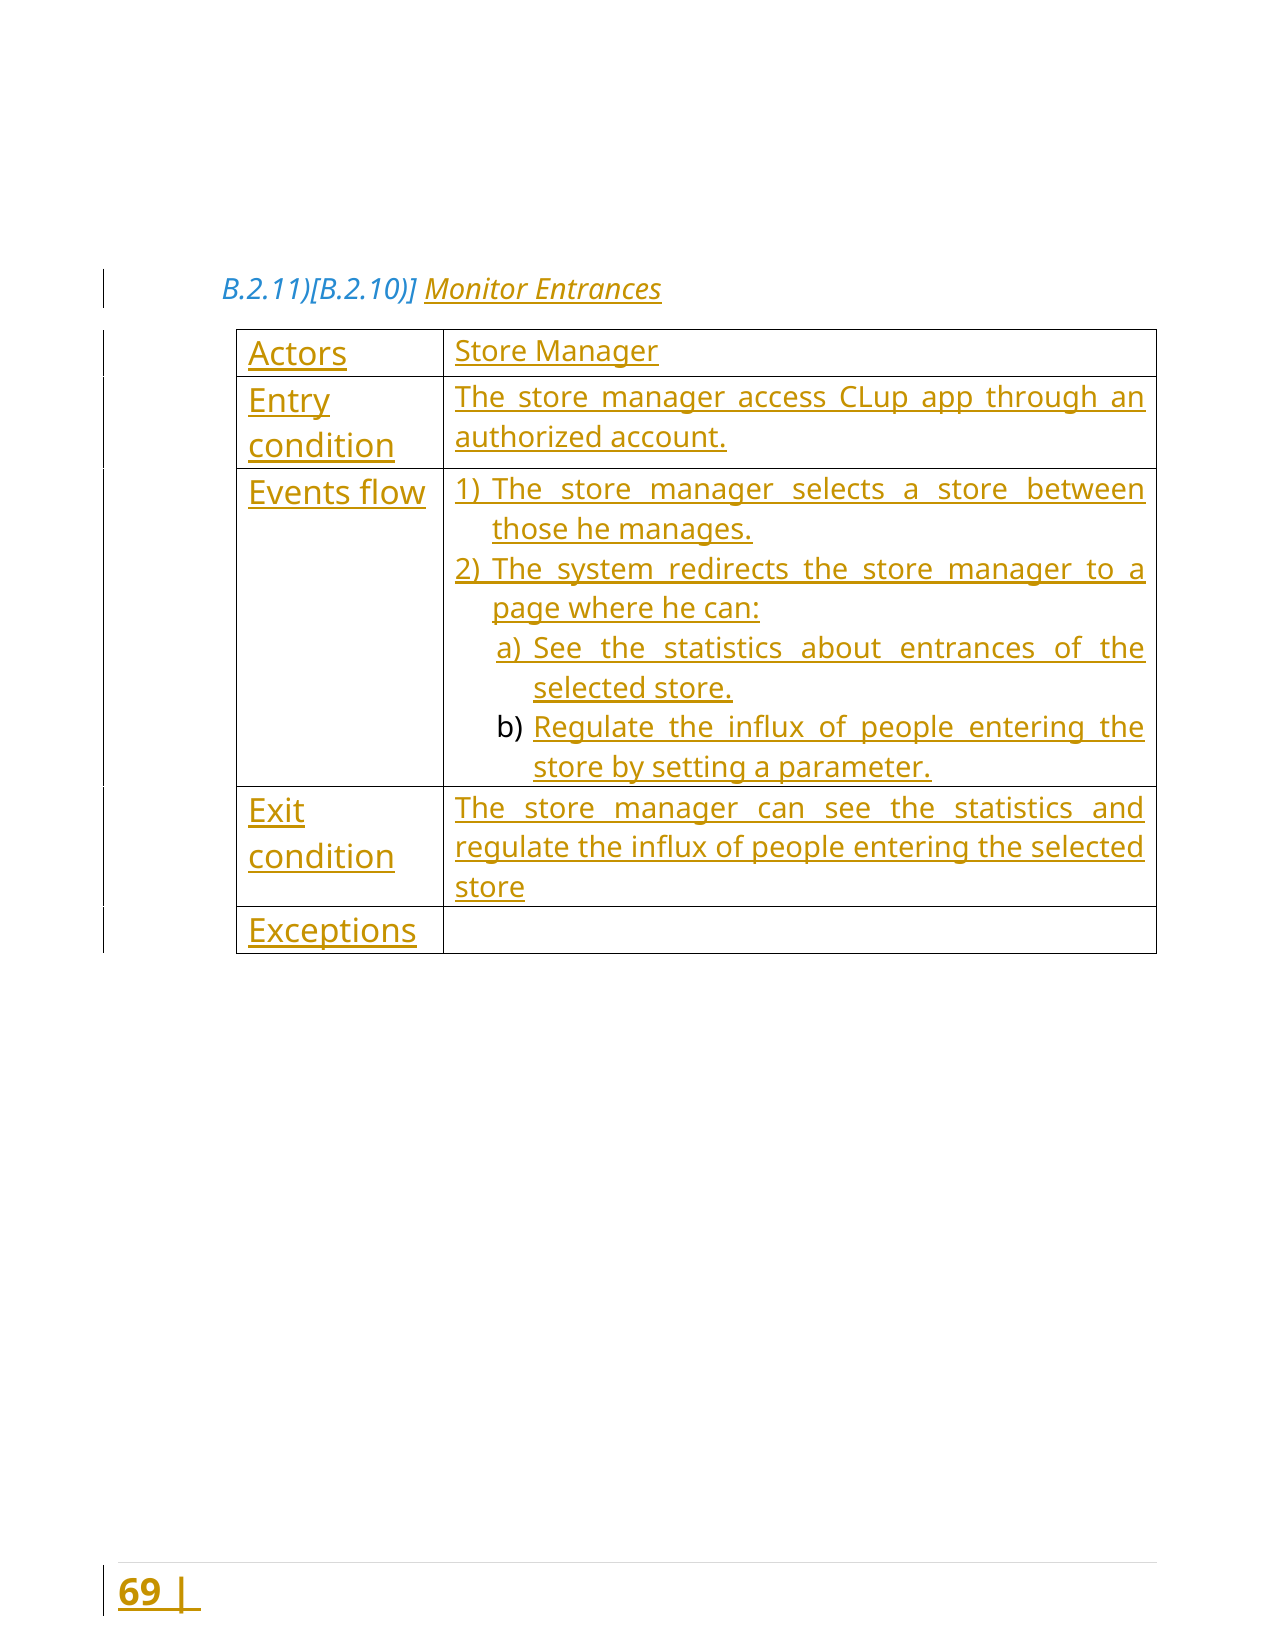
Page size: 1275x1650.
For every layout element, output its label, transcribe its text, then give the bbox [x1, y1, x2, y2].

table_cell The store manager can see the statistics and regulate the influx of people entering the selected store [444, 787, 1156, 906]
table_cell Entry condition [237, 377, 443, 467]
table_cell [444, 907, 1156, 953]
table_cell Events flow [237, 469, 443, 786]
table_cell The store manager selects a store between those he manages. The system redirects the store manager to a page where he can: See the statistics about entrances of the selected store. Regulate the influx of people entering the store by setting a parameter. [444, 469, 1156, 786]
table_header Store Manager [444, 330, 1156, 376]
table_header Actors [237, 330, 443, 376]
table_cell The store manager access CLup app through an authorized account. [444, 377, 1156, 467]
table_cell Exit condition [237, 787, 443, 906]
list Monitor Entrances [221, 269, 1157, 308]
table_cell Exceptions [237, 907, 443, 953]
